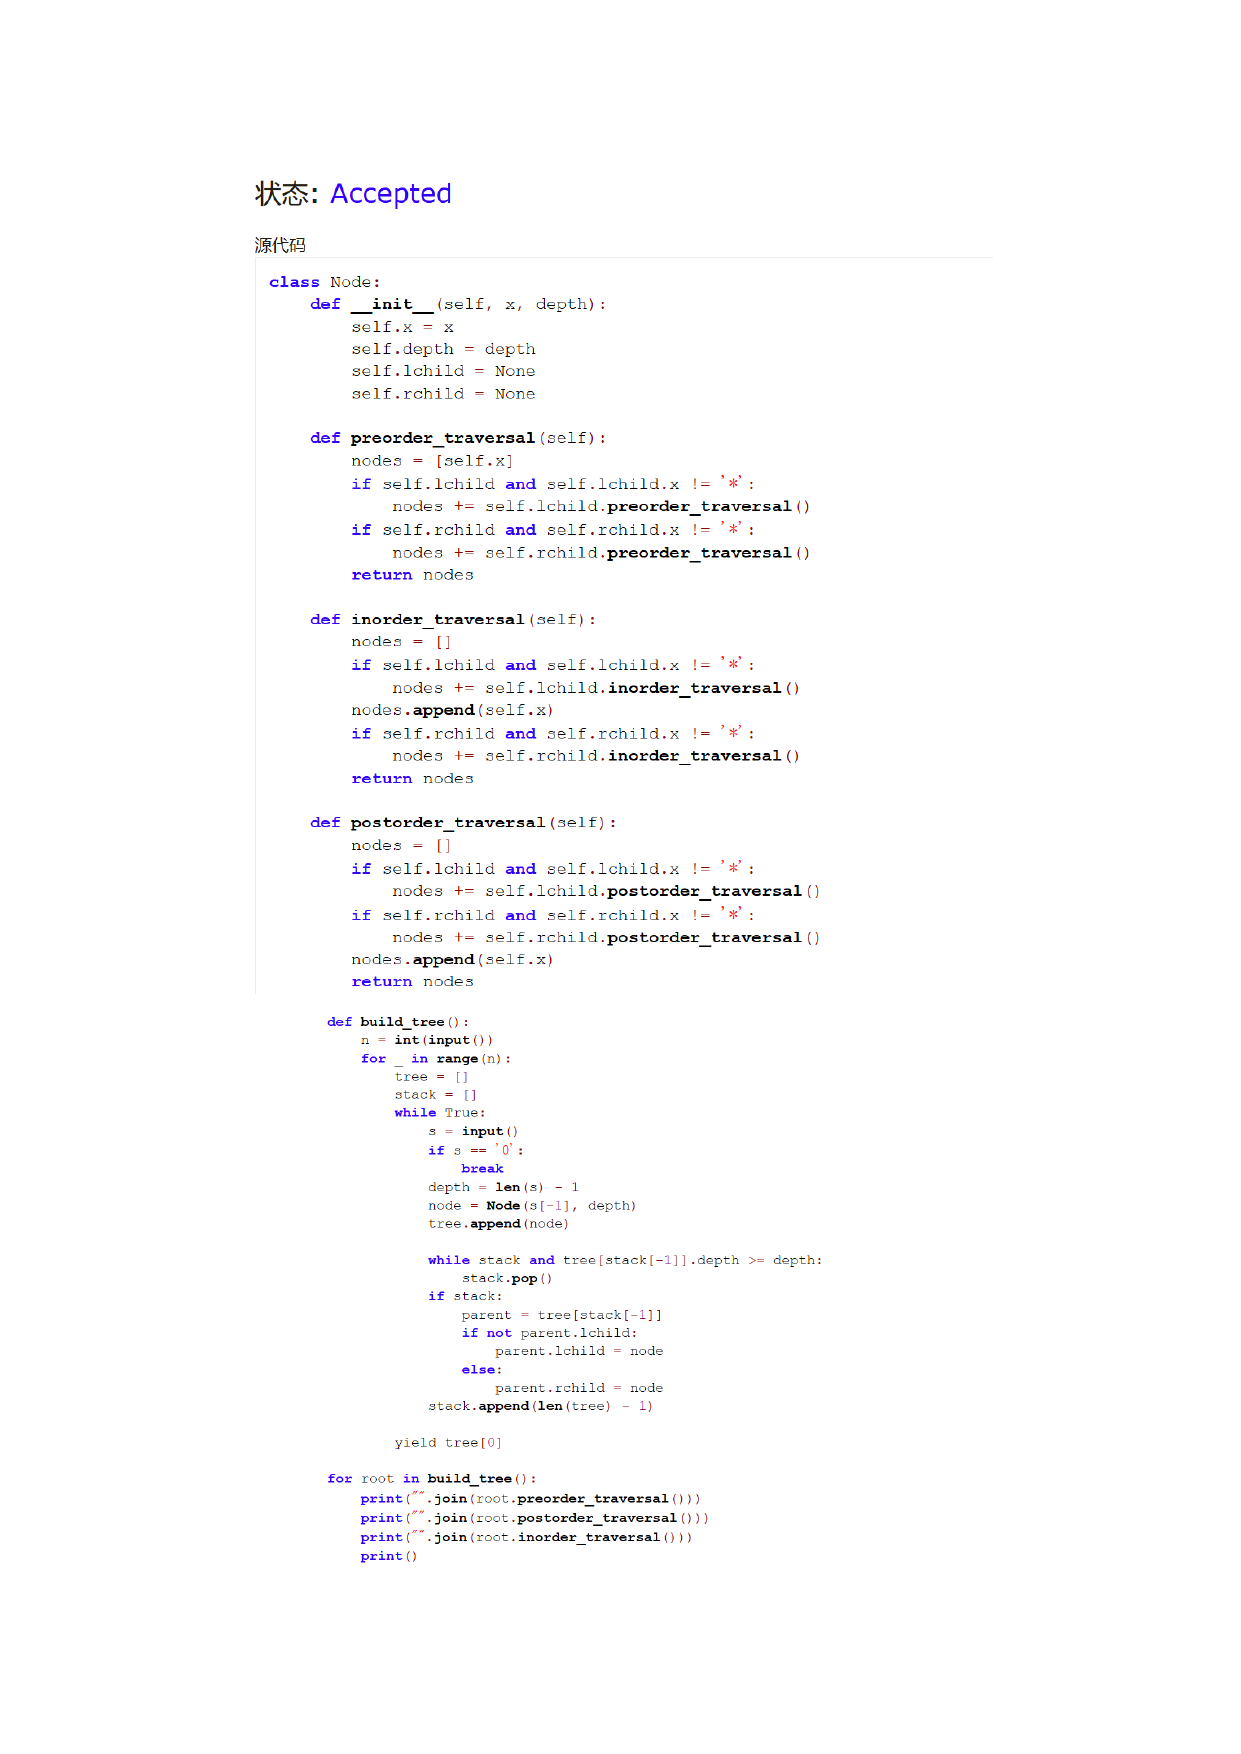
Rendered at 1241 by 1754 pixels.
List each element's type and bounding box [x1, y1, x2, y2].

picture [247, 162, 993, 994]
picture [319, 1007, 922, 1569]
